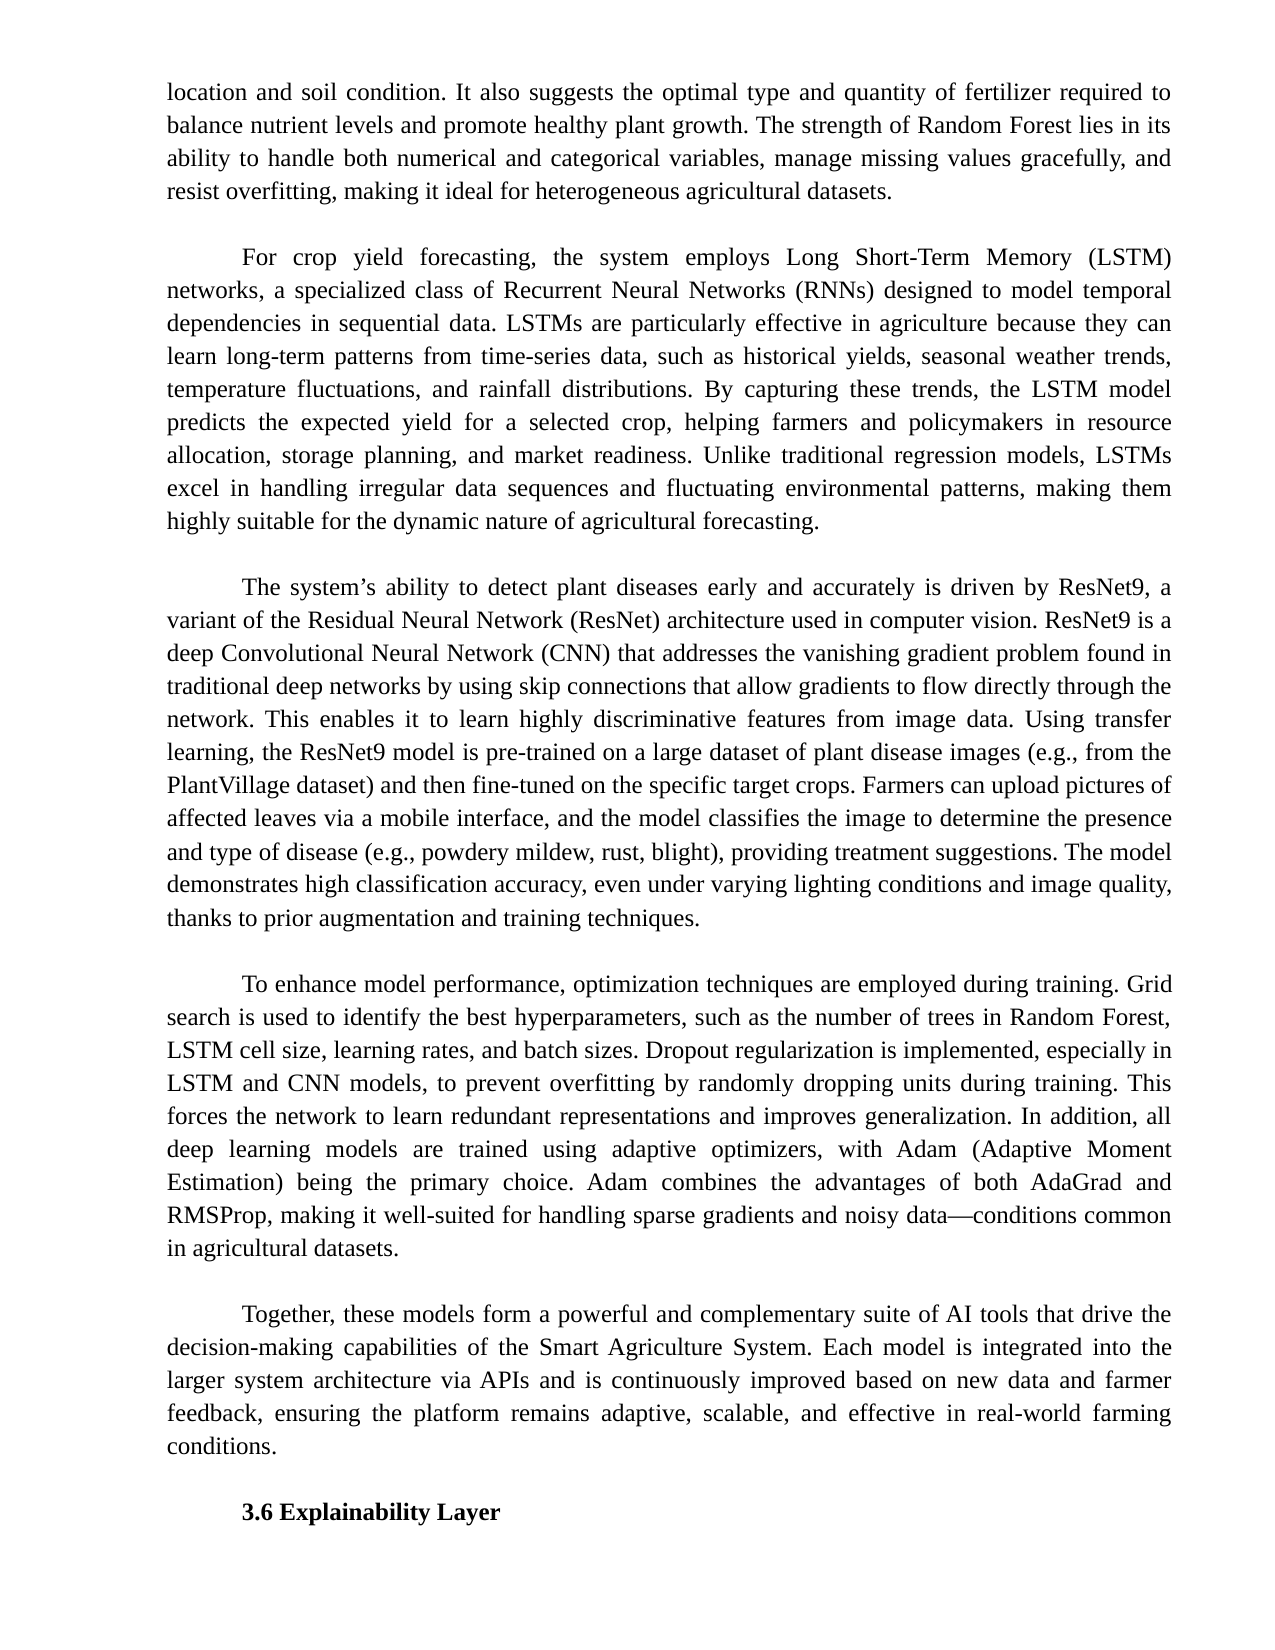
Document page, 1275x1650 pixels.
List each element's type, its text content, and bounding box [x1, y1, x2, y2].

text 3.6 Explainability Layer [167, 1497, 1173, 1526]
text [167, 77, 1173, 205]
text Together, these models form a powerful and complementary suite of AI tools that drive the decision-making capabilities of the Smart Agriculture System. Each model is integrated into the larger system architecture via APIs and is continuously improved based on new data and farmer feedback, ensuring the platform remains adaptive, scalable, and effective in real-world farming conditions. [167, 1299, 1173, 1460]
text To enhance model performance, optimization techniques are employed during training. Grid search is used to identify the best hyperparameters, such as the number of trees in Random Forest, LSTM cell size, learning rates, and batch sizes. Dropout regularization is implemented, especially in LSTM and CNN models, to prevent overfitting by randomly dropping units during training. This forces the network to learn redundant representations and improves generalization. In addition, all deep learning models are trained using adaptive optimizers, with Adam (Adaptive Moment Estimation) being the primary choice. Adam combines the advantages of both AdaGrad and RMSProp, making it well-suited for handling sparse gradients and noisy data—conditions common in agricultural datasets. [167, 969, 1173, 1262]
text For crop yield forecasting, the system employs Long Short-Term Memory (LSTM) networks, a specialized class of Recurrent Neural Networks (RNNs) designed to model temporal dependencies in sequential data. LSTMs are particularly effective in agriculture because they can learn long-term patterns from time-series data, such as historical yields, seasonal weather trends, temperature fluctuations, and rainfall distributions. By capturing these trends, the LSTM model predicts the expected yield for a selected crop, helping farmers and policymakers in resource allocation, storage planning, and market readiness. Unlike traditional regression models, LSTMs excel in handling irregular data sequences and fluctuating environmental patterns, making them highly suitable for the dynamic nature of agricultural forecasting. [167, 242, 1173, 535]
text The system’s ability to detect plant diseases early and accurately is driven by ResNet9, a variant of the Residual Neural Network (ResNet) architecture used in computer vision. ResNet9 is a deep Convolutional Neural Network (CNN) that addresses the vanishing gradient problem found in traditional deep networks by using skip connections that allow gradients to flow directly through the network. This enables it to learn highly discriminative features from image data. Using transfer learning, the ResNet9 model is pre-trained on a large dataset of plant disease images (e.g., from the PlantVillage dataset) and then fine-tuned on the specific target crops. Farmers can upload pictures of affected leaves via a mobile interface, and the model classifies the image to determine the presence and type of disease (e.g., powdery mildew, rust, blight), providing treatment suggestions. The model demonstrates high classification accuracy, even under varying lighting conditions and image quality, thanks to prior augmentation and training techniques. [167, 572, 1173, 931]
